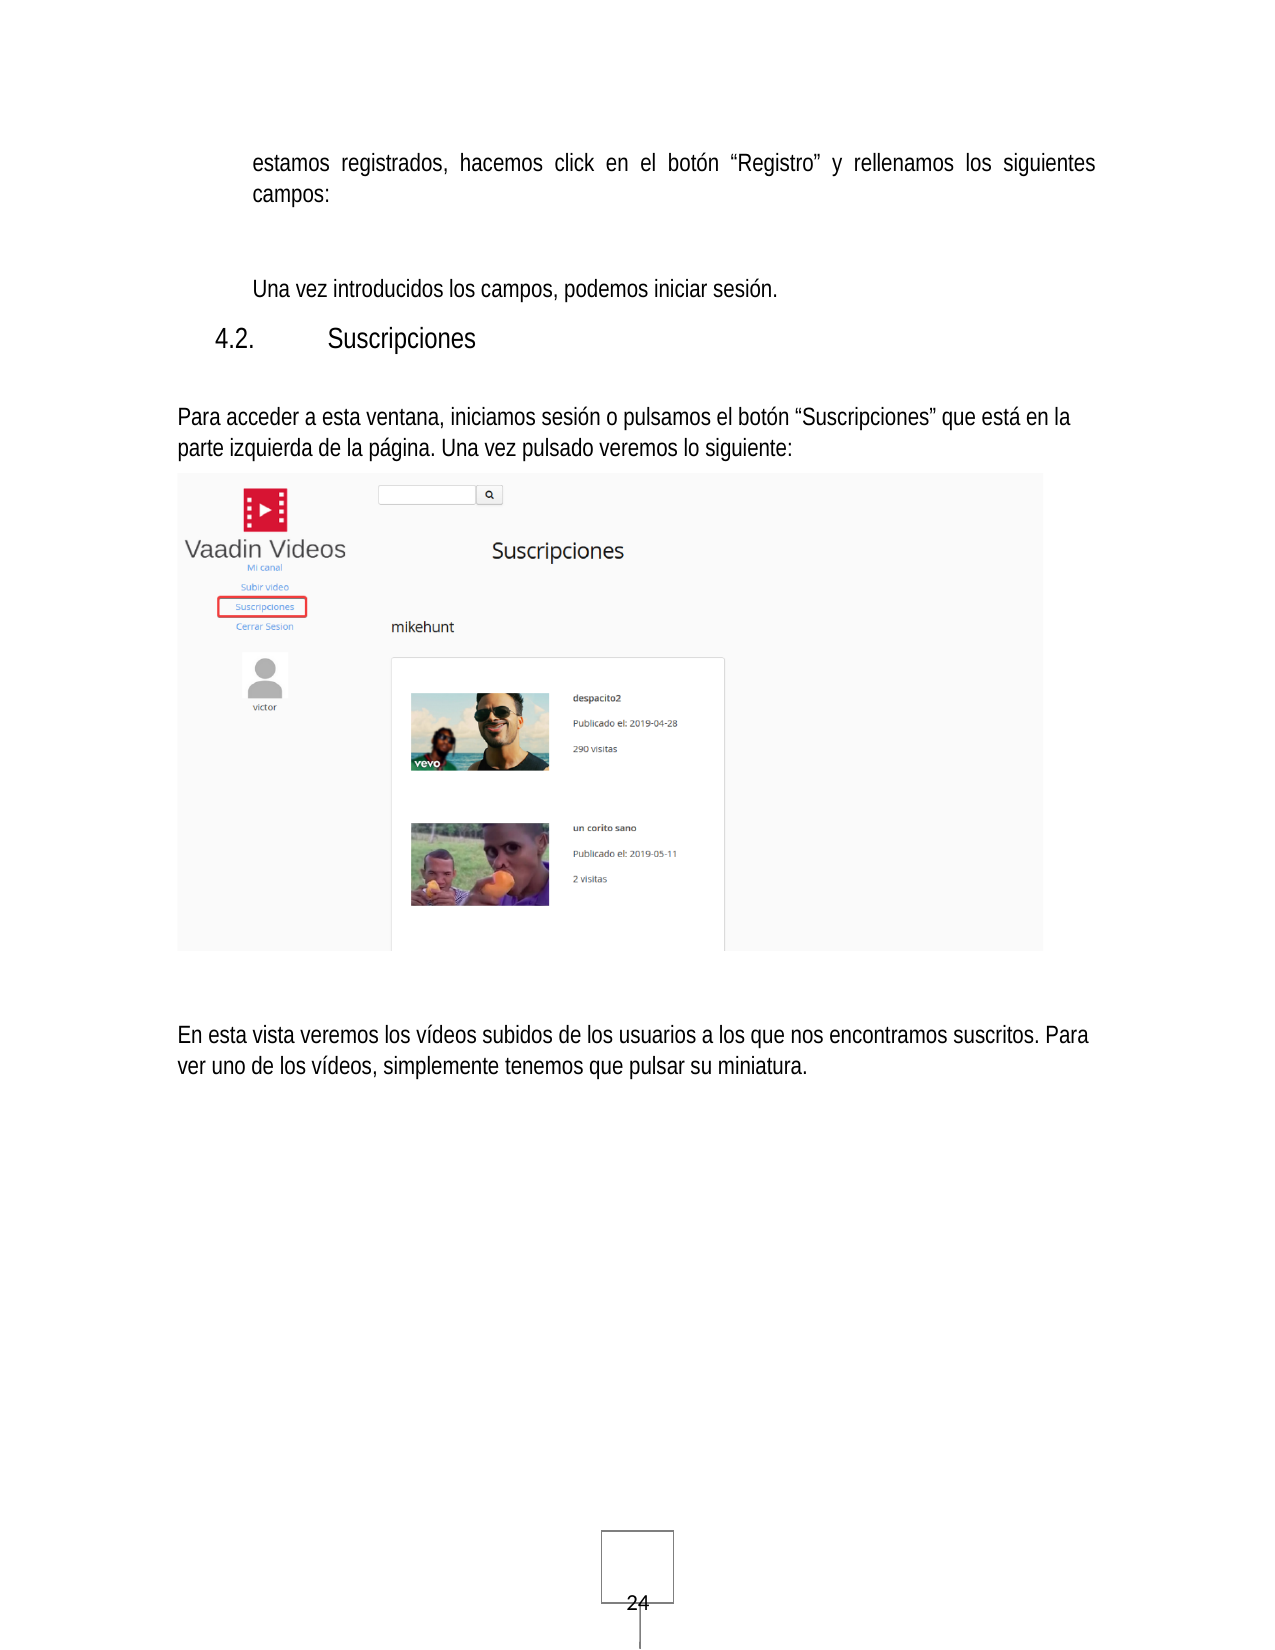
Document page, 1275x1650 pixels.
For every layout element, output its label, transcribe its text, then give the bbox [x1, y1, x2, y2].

text En esta vista veremos los vídeos subidos de los usuarios a los que nos encontramos suscritos. Para ver uno de los vídeos, simplemente tenemos que pulsar su miniatura. [177, 1020, 1098, 1079]
text Para acceder a esta ventana, iniciamos sesión o pulsamos el botón “Suscripciones” que está en la parte izquierda de la página. Una vez pulsado veremos lo siguiente: [177, 402, 1098, 461]
picture [177, 473, 1044, 951]
text Una vez introducidos los campos, podemos iniciar sesión. [177, 274, 1098, 302]
subtitle Suscripciones [215, 321, 1098, 355]
text Si queremos acceder a la plataforma y estamos registrados, solamente tenemos que introducir nuestros datos en los campos “Usuario” y “Contraseña”. Si por el contrario no estamos registrados, hacemos click en el botón “Registro” y rellenamos los siguientes campos: [252, 148, 1098, 207]
